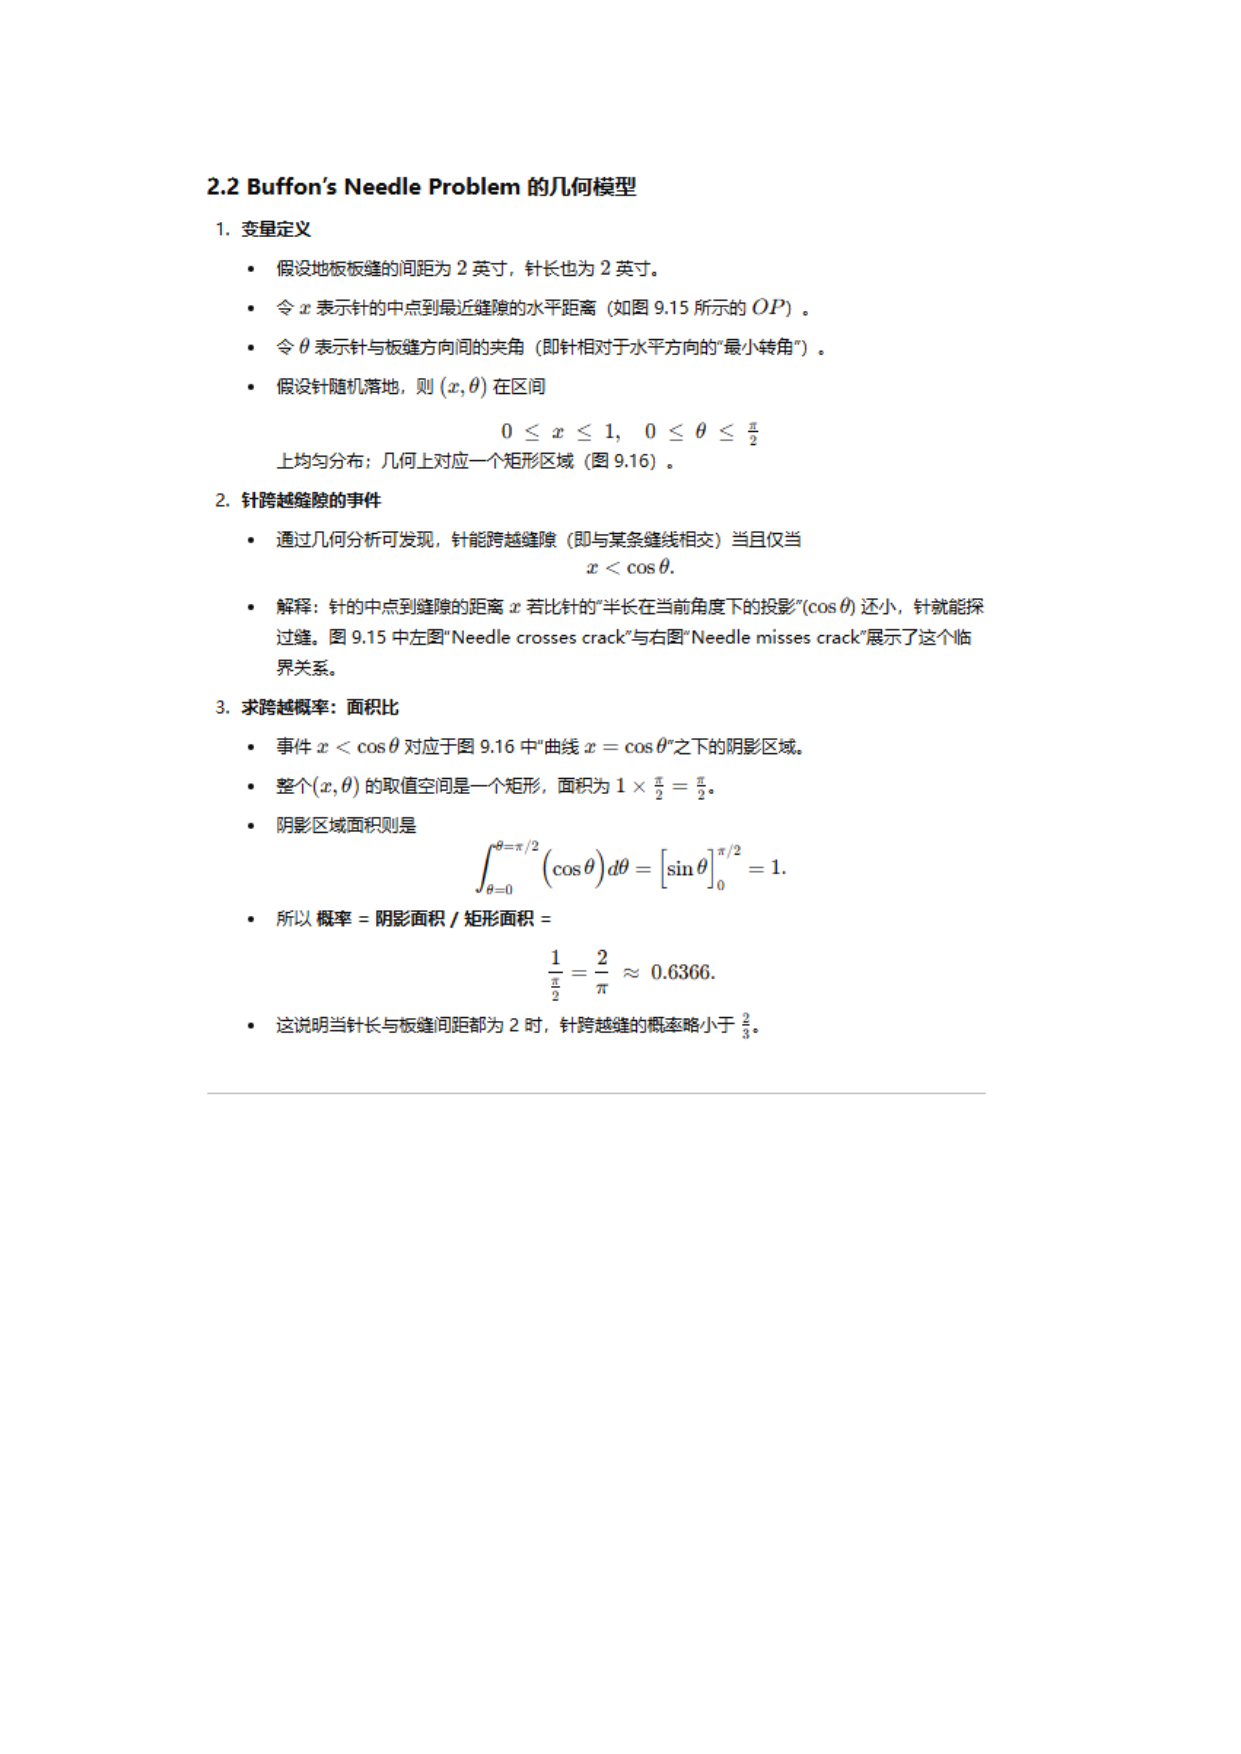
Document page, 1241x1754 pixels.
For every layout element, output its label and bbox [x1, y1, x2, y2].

picture [187, 152, 1053, 1106]
